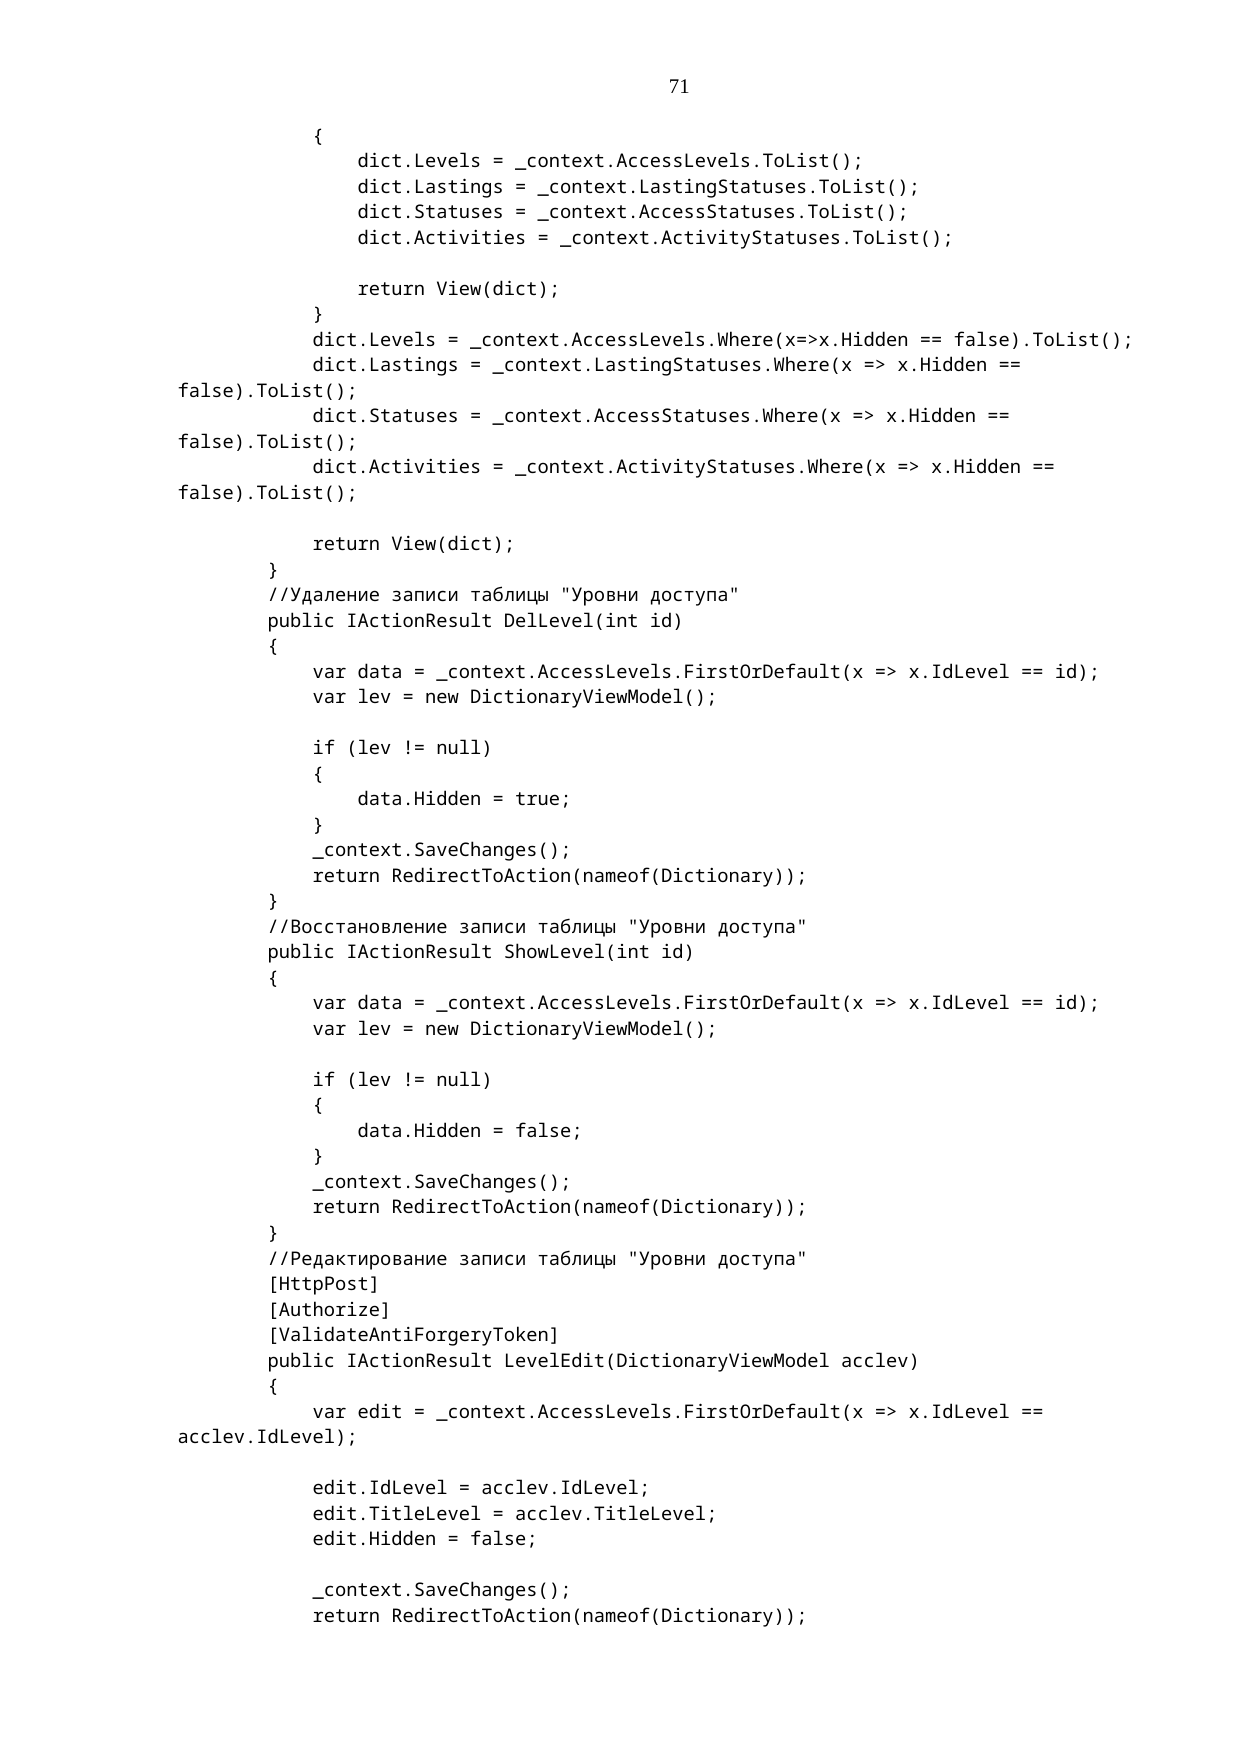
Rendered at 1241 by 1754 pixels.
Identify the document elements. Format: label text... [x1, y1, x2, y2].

text edit.Hidden = false; [177, 1526, 1181, 1551]
text if (lev != null) [177, 734, 1181, 760]
text { [177, 760, 1181, 786]
text data.Hidden = true; [177, 786, 1181, 811]
text dict.Activities = _context.ActivityStatuses.ToList(); [177, 224, 1181, 249]
text { [177, 964, 1181, 990]
text dict.Lastings = _context.LastingStatuses.ToList(); [177, 173, 1181, 198]
text _context.SaveChanges(); [177, 1168, 1181, 1194]
text var edit = _context.AccessLevels.FirstOrDefault(x => x.IdLevel == acclev.IdLevel); [177, 1398, 1181, 1449]
text return RedirectToAction(nameof(Dictionary)); [177, 1602, 1181, 1628]
text //Восстановление записи таблицы "Уровни доступа" [177, 913, 1181, 939]
text var data = _context.AccessLevels.FirstOrDefault(x => x.IdLevel == id); [177, 658, 1181, 683]
text } [177, 1219, 1181, 1245]
text edit.IdLevel = acclev.IdLevel; [177, 1474, 1181, 1500]
text var lev = new DictionaryViewModel(); [177, 683, 1181, 709]
text var lev = new DictionaryViewModel(); [177, 1015, 1181, 1041]
text dict.Statuses = _context.AccessStatuses.ToList(); [177, 198, 1181, 224]
text _context.SaveChanges(); [177, 837, 1181, 862]
text } [177, 888, 1181, 913]
text data.Hidden = false; [177, 1117, 1181, 1143]
text [HttpPost] [177, 1270, 1181, 1296]
text [Authorize] [177, 1296, 1181, 1321]
text } [177, 1143, 1181, 1168]
text return View(dict); [177, 530, 1181, 556]
text dict.Levels = _context.AccessLevels.Where(x=>x.Hidden == false).ToList(); [177, 326, 1181, 352]
text public IActionResult LevelEdit(DictionaryViewModel acclev) [177, 1347, 1181, 1372]
text //Удаление записи таблицы "Уровни доступа" [177, 581, 1181, 607]
text } [177, 556, 1181, 581]
text [ValidateAntiForgeryToken] [177, 1321, 1181, 1347]
text return RedirectToAction(nameof(Dictionary)); [177, 1194, 1181, 1219]
text { [177, 632, 1181, 658]
text } [177, 811, 1181, 837]
text public IActionResult ShowLevel(int id) [177, 939, 1181, 964]
text return View(dict); [177, 275, 1181, 301]
text { [177, 1092, 1181, 1117]
text _context.SaveChanges(); [177, 1577, 1181, 1602]
text { [177, 122, 1181, 147]
text return RedirectToAction(nameof(Dictionary)); [177, 862, 1181, 888]
text dict.Activities = _context.ActivityStatuses.Where(x => x.Hidden == false).ToList(); [177, 454, 1181, 505]
text dict.Levels = _context.AccessLevels.ToList(); [177, 147, 1181, 173]
text var data = _context.AccessLevels.FirstOrDefault(x => x.IdLevel == id); [177, 990, 1181, 1015]
text dict.Lastings = _context.LastingStatuses.Where(x => x.Hidden == false).ToList(); [177, 352, 1181, 403]
text public IActionResult DelLevel(int id) [177, 607, 1181, 632]
text edit.TitleLevel = acclev.TitleLevel; [177, 1500, 1181, 1526]
text dict.Statuses = _context.AccessStatuses.Where(x => x.Hidden == false).ToList(); [177, 403, 1181, 454]
text if (lev != null) [177, 1066, 1181, 1092]
text { [177, 1372, 1181, 1398]
text } [177, 301, 1181, 326]
text //Редактирование записи таблицы "Уровни доступа" [177, 1245, 1181, 1270]
